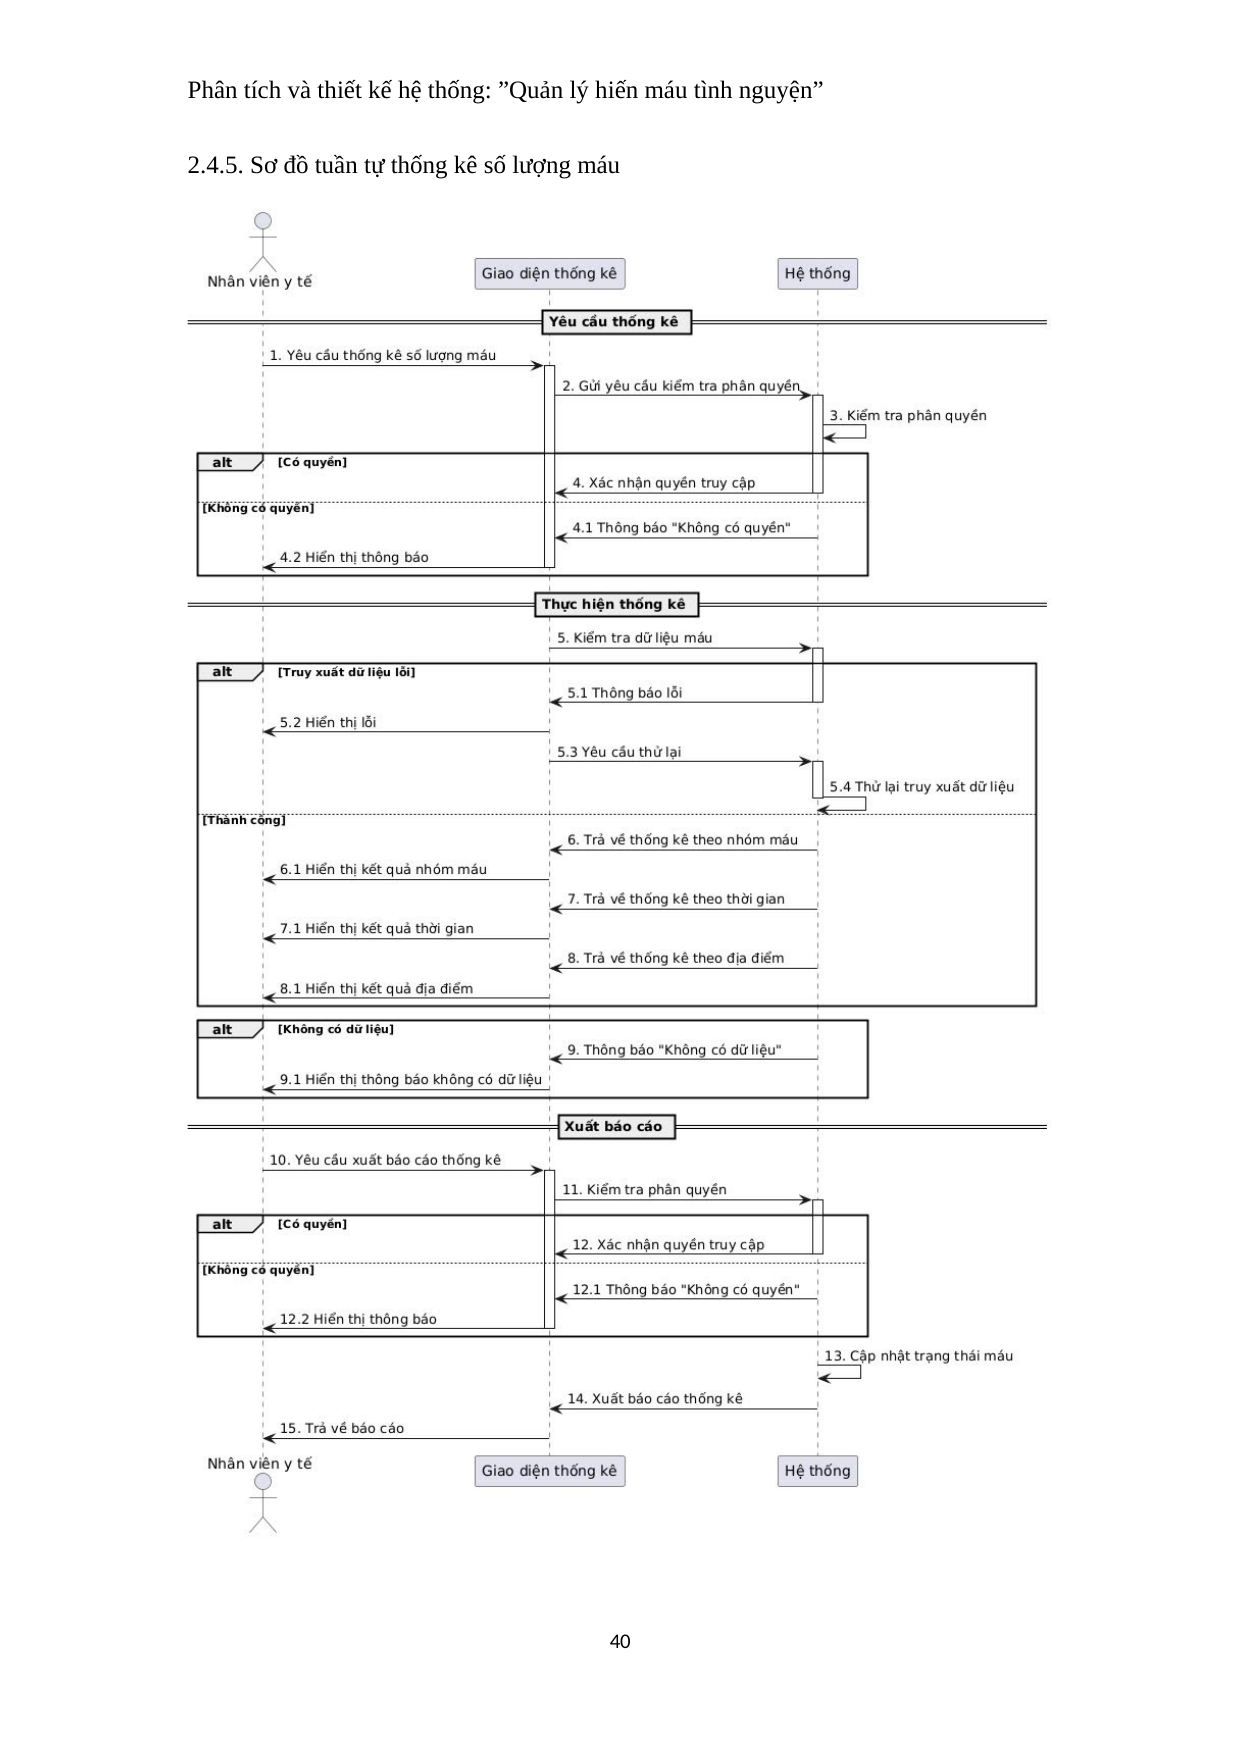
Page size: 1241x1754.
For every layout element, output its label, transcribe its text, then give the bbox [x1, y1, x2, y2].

subtitle 2.4.5. Sơ đồ tuần tự thống kê số lượng máu [187, 150, 1053, 179]
picture [187, 207, 1052, 1538]
